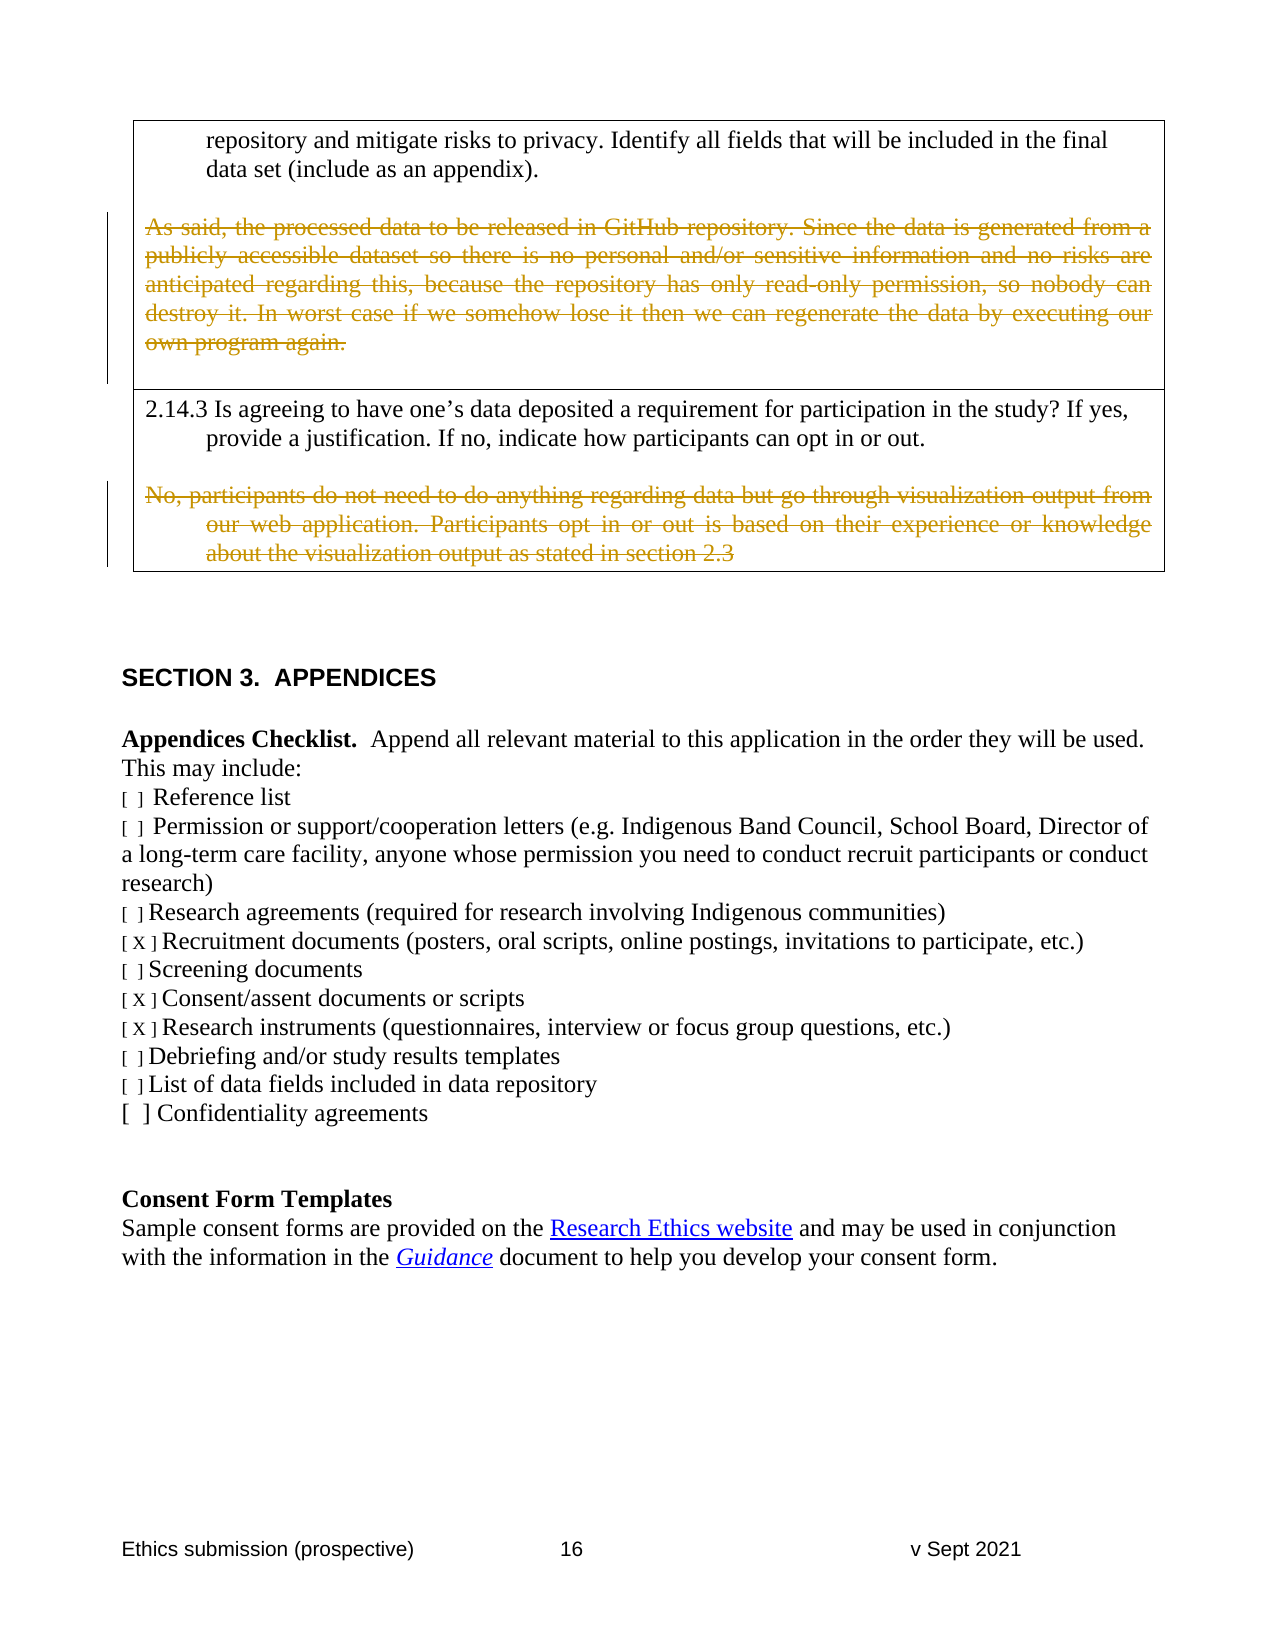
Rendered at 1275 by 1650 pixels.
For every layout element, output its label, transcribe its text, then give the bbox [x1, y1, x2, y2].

text Sample consent forms are provided on the Research Ethics website and may be used in conjunction with the information in the Guidance document to help you develop your consent form. [121, 1213, 1153, 1271]
text [ X ] Research instruments (questionnaires, interview or focus group questions, etc.) [121, 1012, 1153, 1041]
text [ ] Confidentiality agreements [121, 1098, 1153, 1127]
text [ ] List of data fields included in data repository [121, 1069, 1153, 1098]
text Consent Form Templates [121, 1184, 1153, 1213]
text [ ] Debriefing and/or study results templates [121, 1041, 1153, 1069]
text [ X ] Recruitment documents (posters, oral scripts, online postings, invitations to participate, etc.) [121, 926, 1153, 954]
text [ X ] Consent/assent documents or scripts [121, 983, 1153, 1012]
text Appendices Checklist. Append all relevant material to this application in the order they will be used. This may include: [121, 724, 1153, 782]
text [ ] Reference list [121, 782, 1153, 811]
text [ ] Screening documents [121, 954, 1153, 983]
text [ ] Permission or support/cooperation letters (e.g. Indigenous Band Council, School Board, Director of a long-term care facility, anyone whose permission you need to conduct recruit participants or conduct research) [121, 811, 1153, 897]
table_cell 2.14.3 Is agreeing to have one’s data deposited a requirement for participation in the study? If yes, provide a justification. If no, indicate how participants can opt in or out. [134, 390, 1164, 571]
text [ ] Research agreements (required for research involving Indigenous communities) [121, 897, 1153, 926]
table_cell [134, 121, 1164, 389]
subtitle SECTION 3. APPENDICES [121, 663, 1153, 691]
